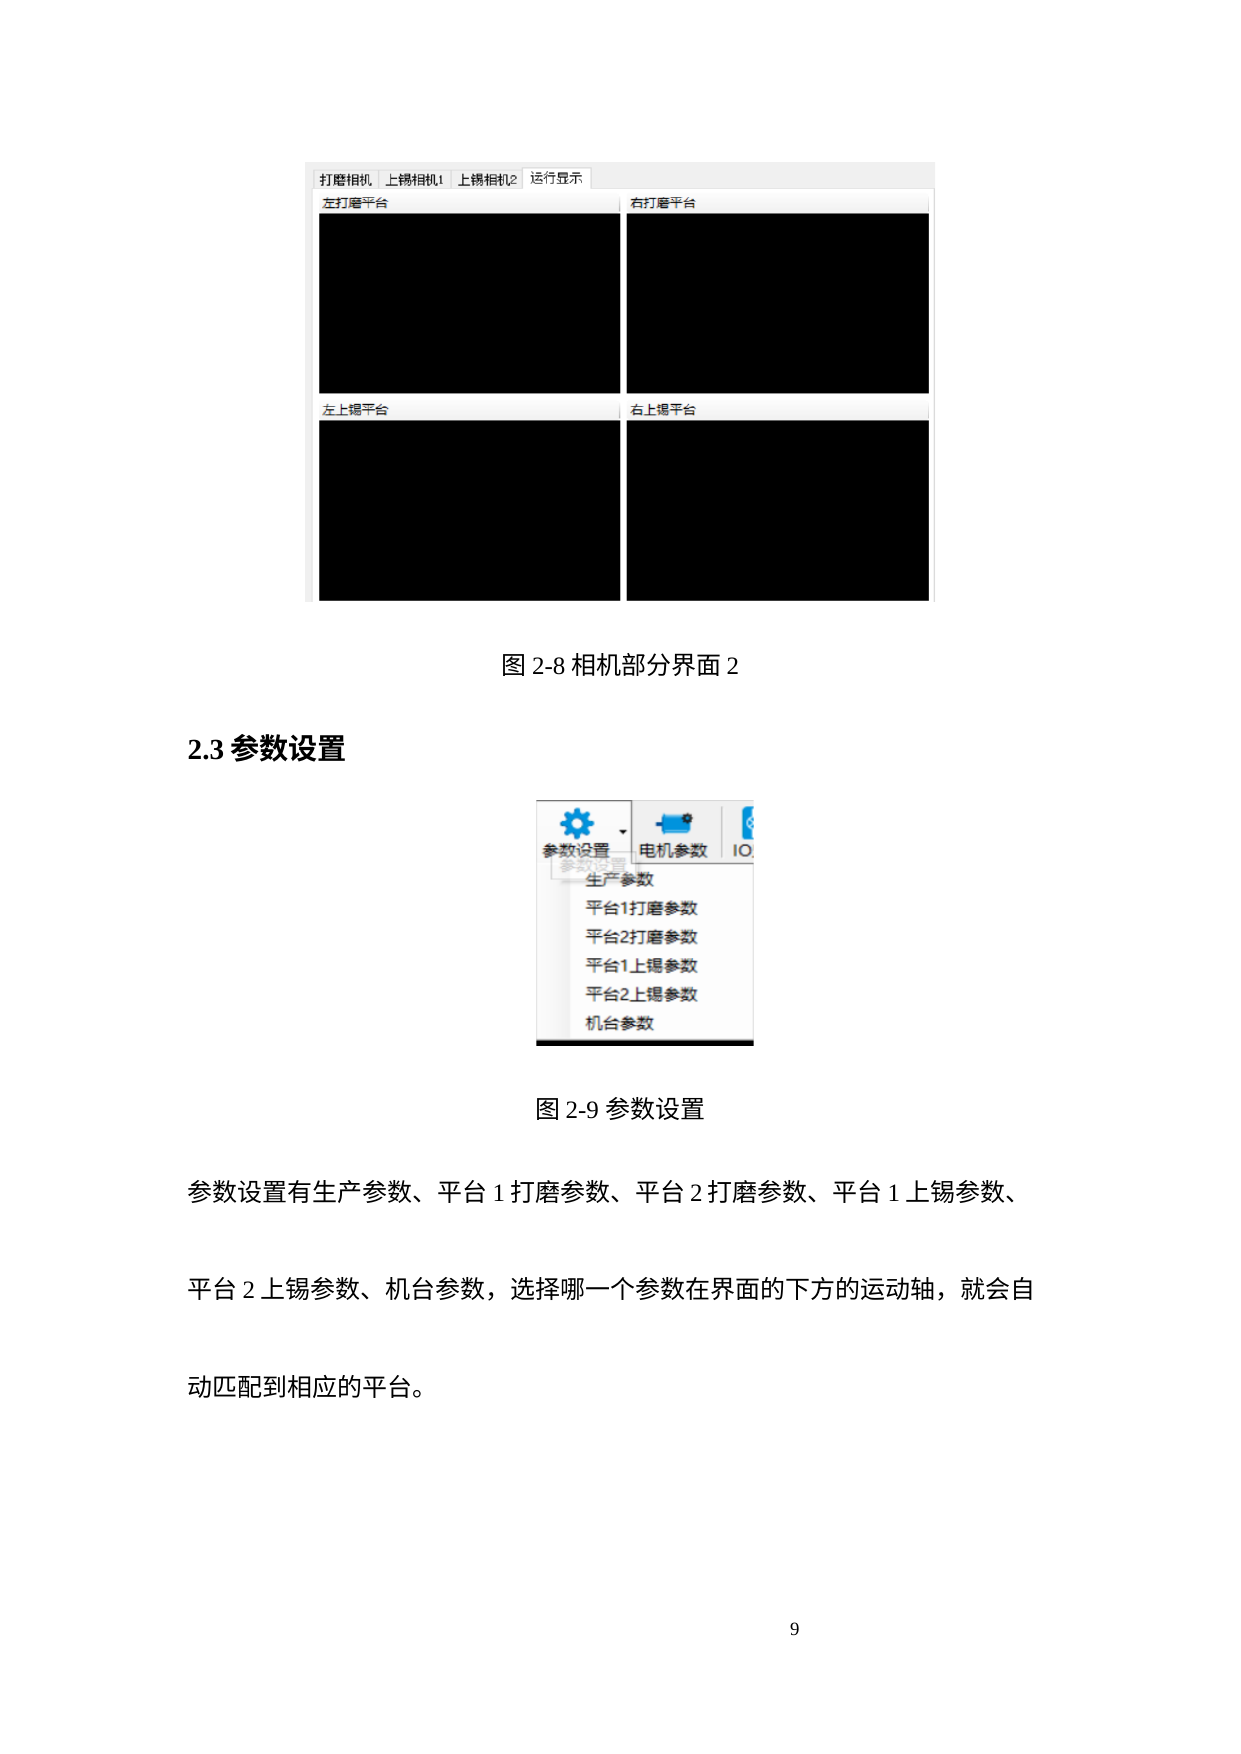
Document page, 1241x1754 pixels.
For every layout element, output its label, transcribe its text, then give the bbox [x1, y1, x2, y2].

picture [305, 162, 936, 602]
text 参数设置有生产参数、平台1打磨参数、平台2打磨参数、平台1上锡参数、平台2上锡参数、机台参数，选择哪一个参数在界面的下方的运动轴，就会自动匹配到相应的平台。 [187, 1158, 1053, 1418]
picture [536, 800, 754, 1046]
text 图2-9 参数设置 [187, 1075, 1053, 1140]
subtitle 2.3参数设置 [187, 714, 1053, 779]
text 图 2-8 相机部分界面2 [187, 631, 1053, 696]
